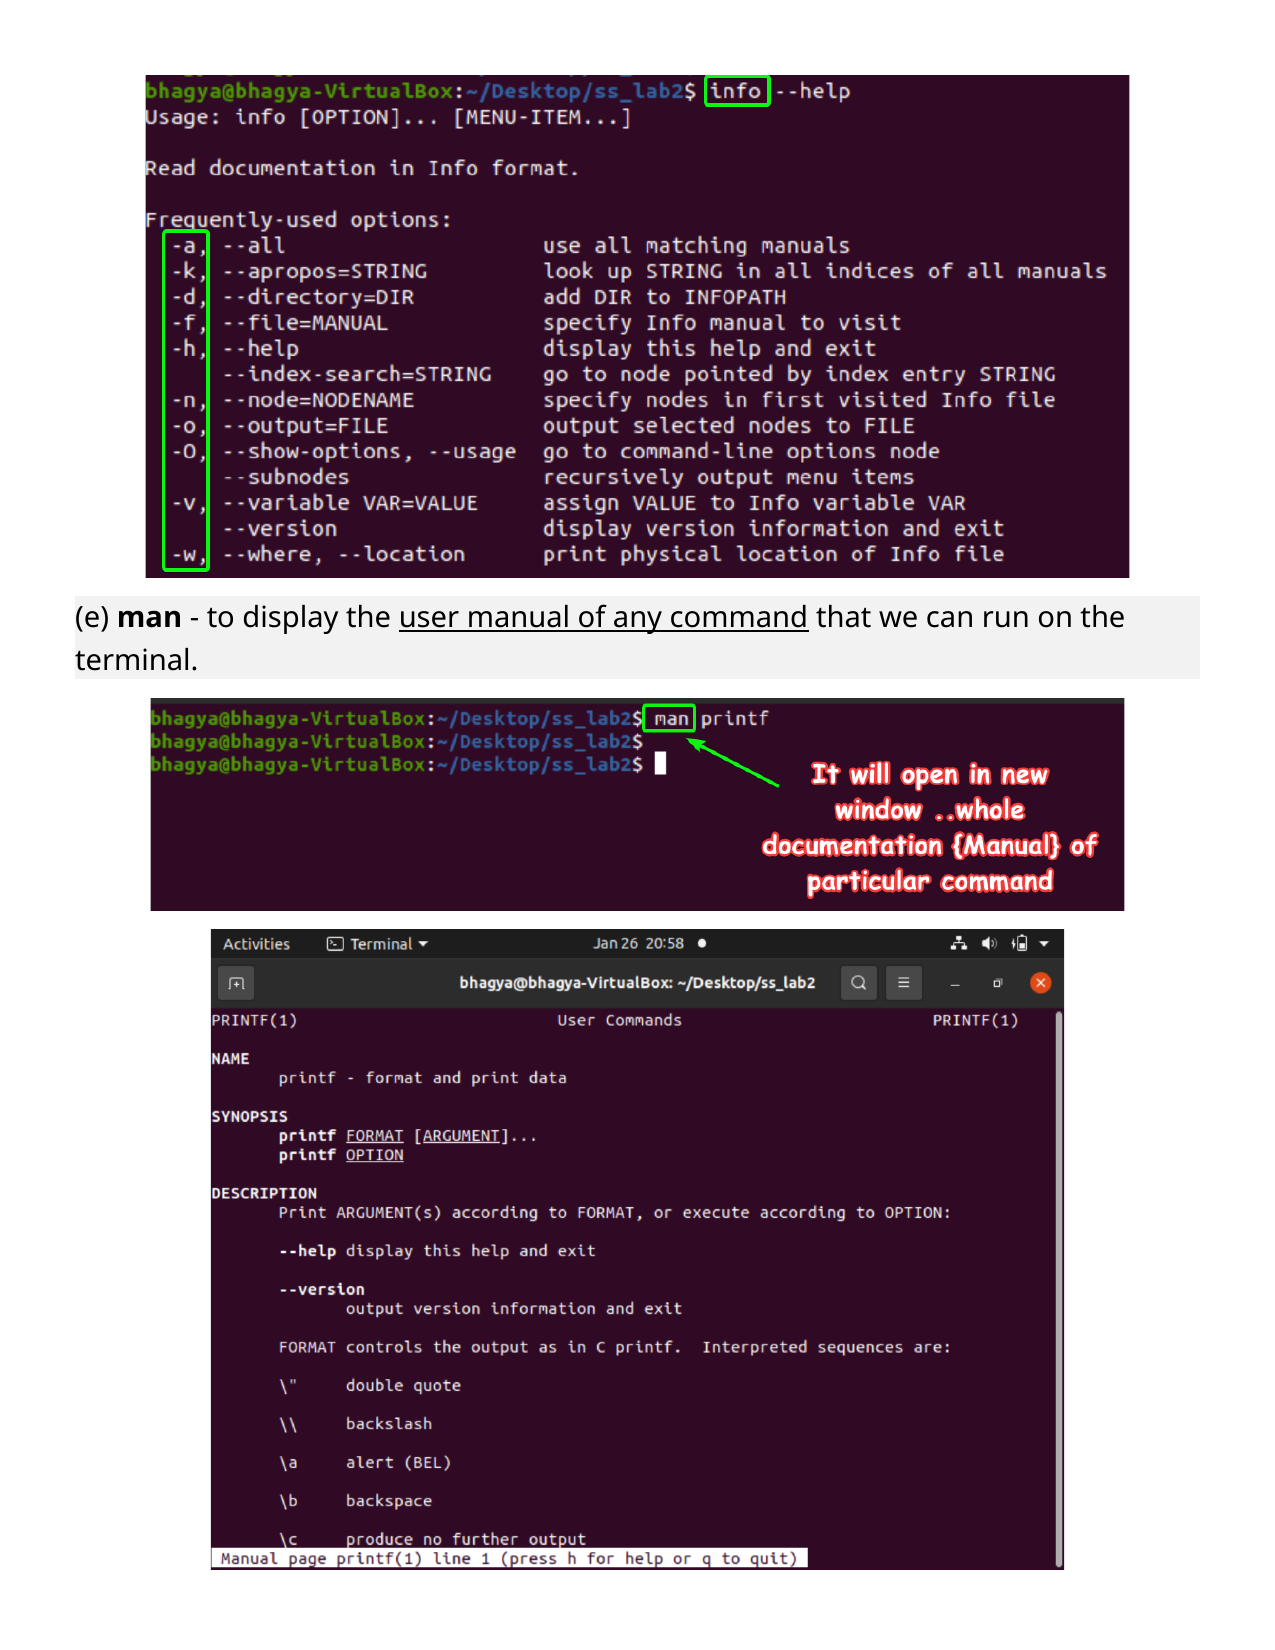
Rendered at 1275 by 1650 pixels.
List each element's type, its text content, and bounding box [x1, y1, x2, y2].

picture [145, 75, 1130, 578]
text (e) man - to display the user manual of any command that we can run on the terminal. [75, 596, 1200, 679]
picture [150, 698, 1125, 911]
picture [210, 929, 1065, 1570]
